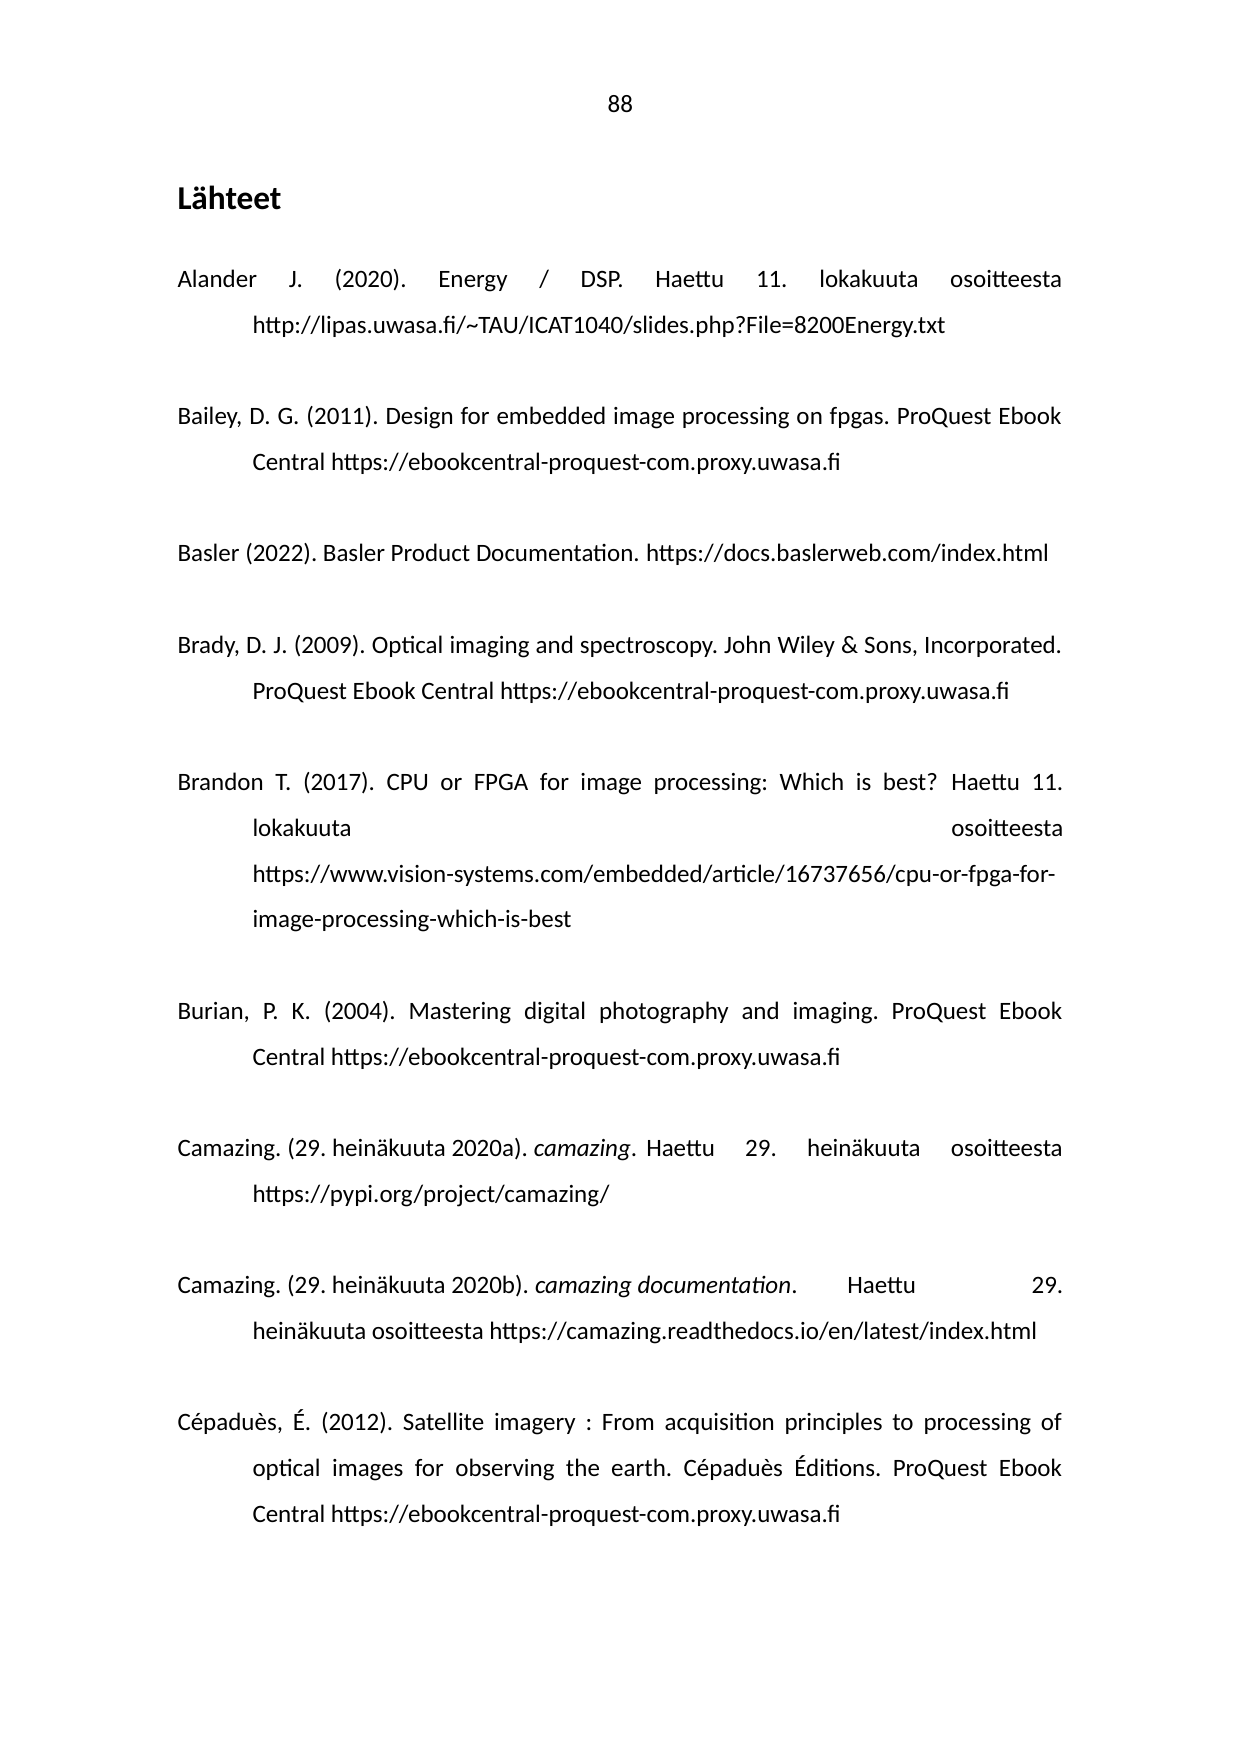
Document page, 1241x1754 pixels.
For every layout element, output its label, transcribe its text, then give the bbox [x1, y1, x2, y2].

text Camazing. (29. heinäkuuta 2020a). camazing. Haettu 29. heinäkuuta osoitteesta https://pypi.org/project/camazing/ [177, 1132, 1063, 1208]
text Bailey, D. G. (2011). Design for embedded image processing on fpgas. ProQuest Ebook Central https://ebookcentral-proquest-com.proxy.uwasa.fi [177, 400, 1063, 477]
text Basler (2022). Basler Product Documentation. https://docs.baslerweb.com/index.html [177, 538, 1063, 568]
subtitle Lähteet [177, 177, 1063, 218]
text Alander J. (2020). Energy / DSP. Haettu 11. lokakuuta osoitteesta http://lipas.uwasa.fi/~TAU/ICAT1040/slides.php?File=8200Energy.txt [177, 263, 1063, 339]
text Brandon T. (2017). CPU or FPGA for image processing: Which is best? Haettu 11. lokakuuta osoitteesta https://www.vision-systems.com/embedded/article/16737656/cpu-or-fpga-for-image-processing-which-is-best [177, 766, 1063, 934]
text Brady, D. J. (2009). Optical imaging and spectroscopy. John Wiley & Sons, Incorporated. ProQuest Ebook Central https://ebookcentral-proquest-com.proxy.uwasa.fi [177, 629, 1063, 705]
text Camazing. (29. heinäkuuta 2020b). camazing documentation. Haettu 29. heinäkuuta osoitteesta https://camazing.readthedocs.io/en/latest/index.html [177, 1269, 1063, 1346]
text Cépaduès, É. (2012). Satellite imagery : From acquisition principles to processing of optical images for observing the earth. Cépaduès Éditions. ProQuest Ebook Central https://ebookcentral-proquest-com.proxy.uwasa.fi [177, 1406, 1063, 1528]
text Burian, P. K. (2004). Mastering digital photography and imaging. ProQuest Ebook Central https://ebookcentral-proquest-com.proxy.uwasa.fi [177, 995, 1063, 1071]
